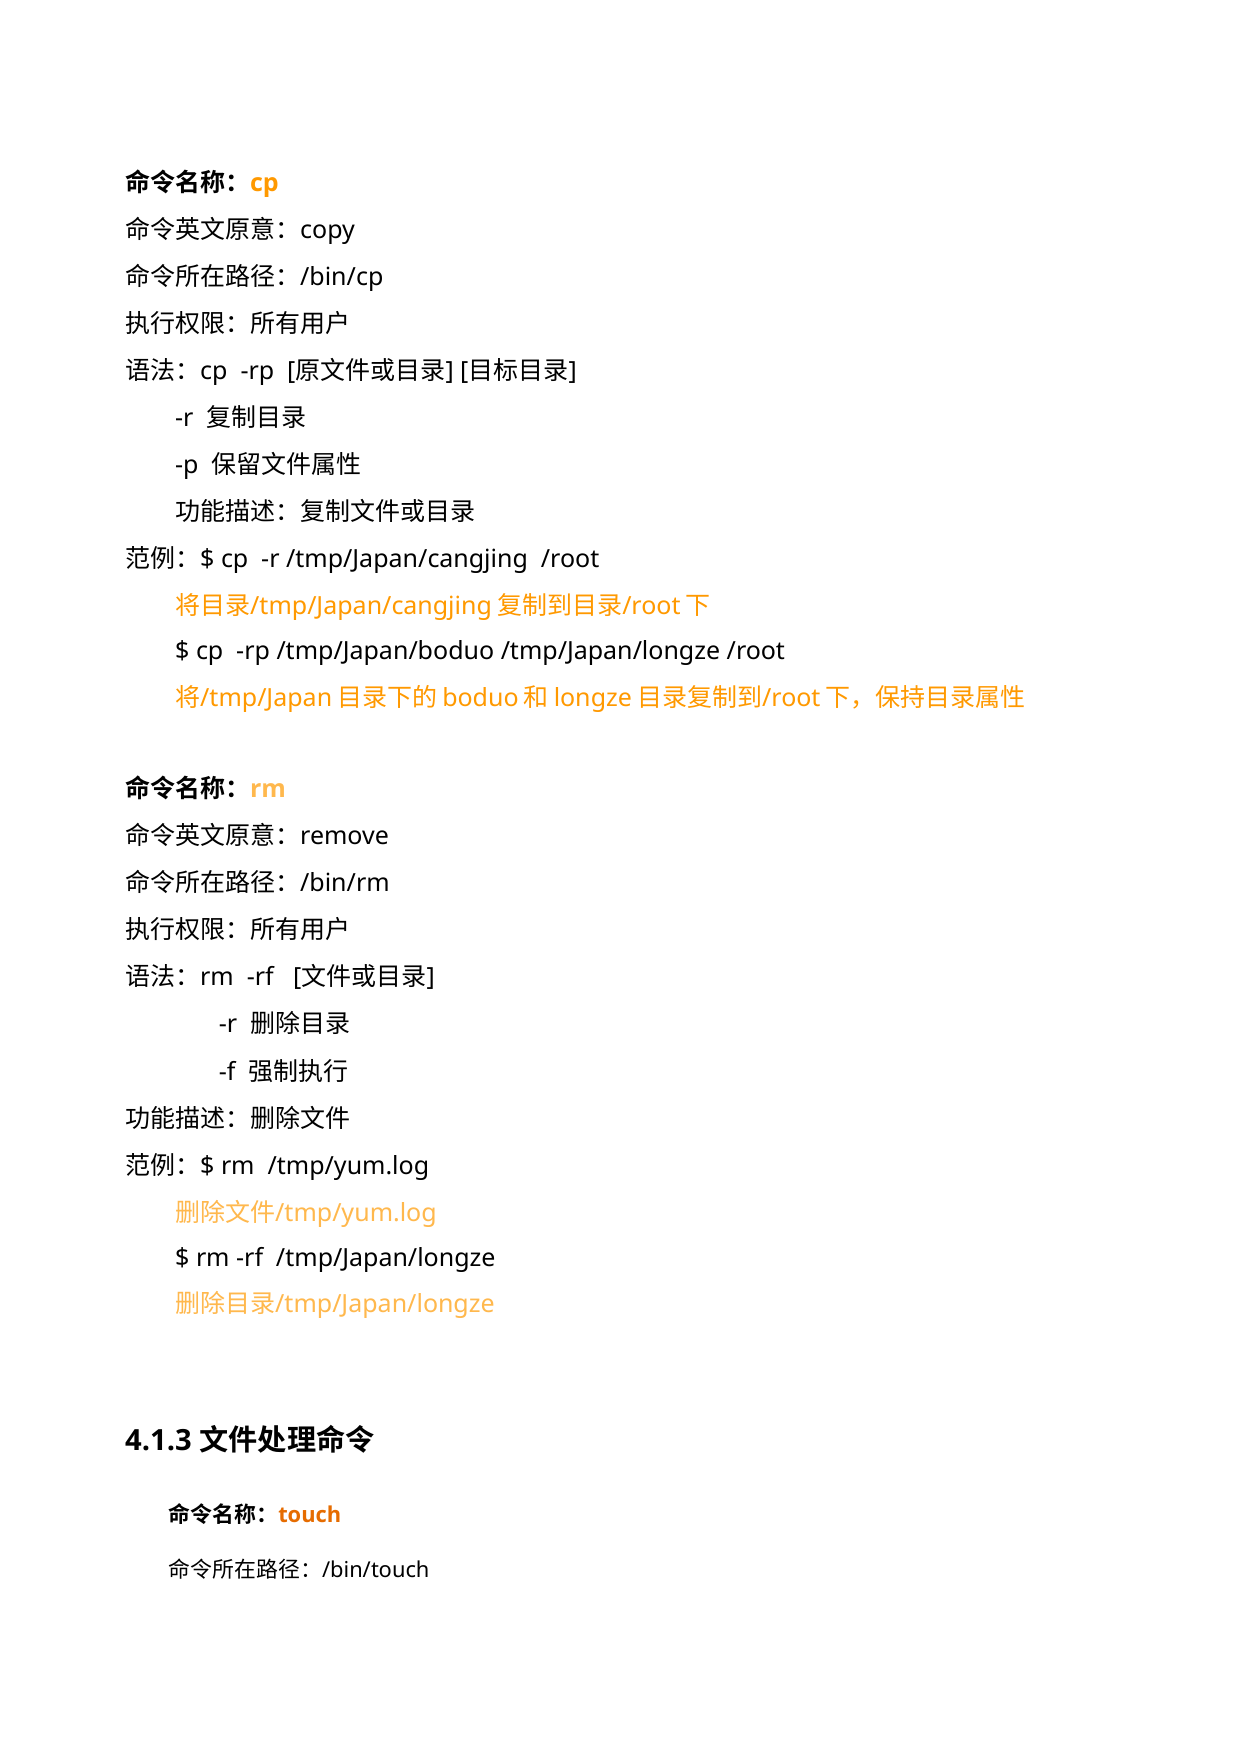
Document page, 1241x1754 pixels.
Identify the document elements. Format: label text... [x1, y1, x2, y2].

text 命令英文原意：copy [125, 209, 1115, 245]
text 命令所在路径：/bin/cp [125, 256, 1115, 292]
text $ rm -rf /tmp/Japan/longze [125, 1239, 1115, 1273]
text -p 保留文件属性 [125, 444, 1115, 481]
text 语法：cp -rp [原文件或目录] [目标目录] [125, 350, 1115, 387]
text 命令名称：cp [125, 162, 1115, 198]
subtitle 4.1.3 文件处理命令 [125, 1417, 1115, 1459]
text 命令名称：rm [125, 768, 1115, 805]
text 执行权限：所有用户 [125, 303, 1115, 339]
text 命令名称：touch [169, 1497, 1115, 1529]
text 范例：$ rm /tmp/yum.log [125, 1145, 1115, 1181]
text -r 复制目录 [125, 397, 1115, 434]
text 命令所在路径：/bin/rm [125, 863, 1115, 899]
text 范例：$ cp -r /tmp/Japan/cangjing /root [125, 539, 1115, 575]
text 执行权限：所有用户 [125, 910, 1115, 946]
text 删除目录/tmp/Japan/longze [125, 1283, 1115, 1320]
text -r 删除目录 [169, 1004, 1115, 1040]
text 功能描述：复制文件或目录 [125, 492, 1115, 528]
text 删除文件/tmp/yum.log [125, 1192, 1115, 1228]
text -f 强制执行 [169, 1051, 1115, 1087]
text 将/tmp/Japan目录下的boduo和longze目录复制到/root下，保持目录属性 [125, 677, 1115, 713]
text $ cp -rp /tmp/Japan/boduo /tmp/Japan/longze /root [125, 633, 1115, 667]
text 命令英文原意：remove [125, 816, 1115, 852]
text 功能描述：删除文件 [125, 1098, 1115, 1134]
text 命令所在路径：/bin/touch [169, 1552, 1115, 1584]
text 语法：rm -rf [文件或目录] [125, 957, 1115, 993]
text 将目录/tmp/Japan/cangjing复制到目录/root下 [125, 586, 1115, 622]
